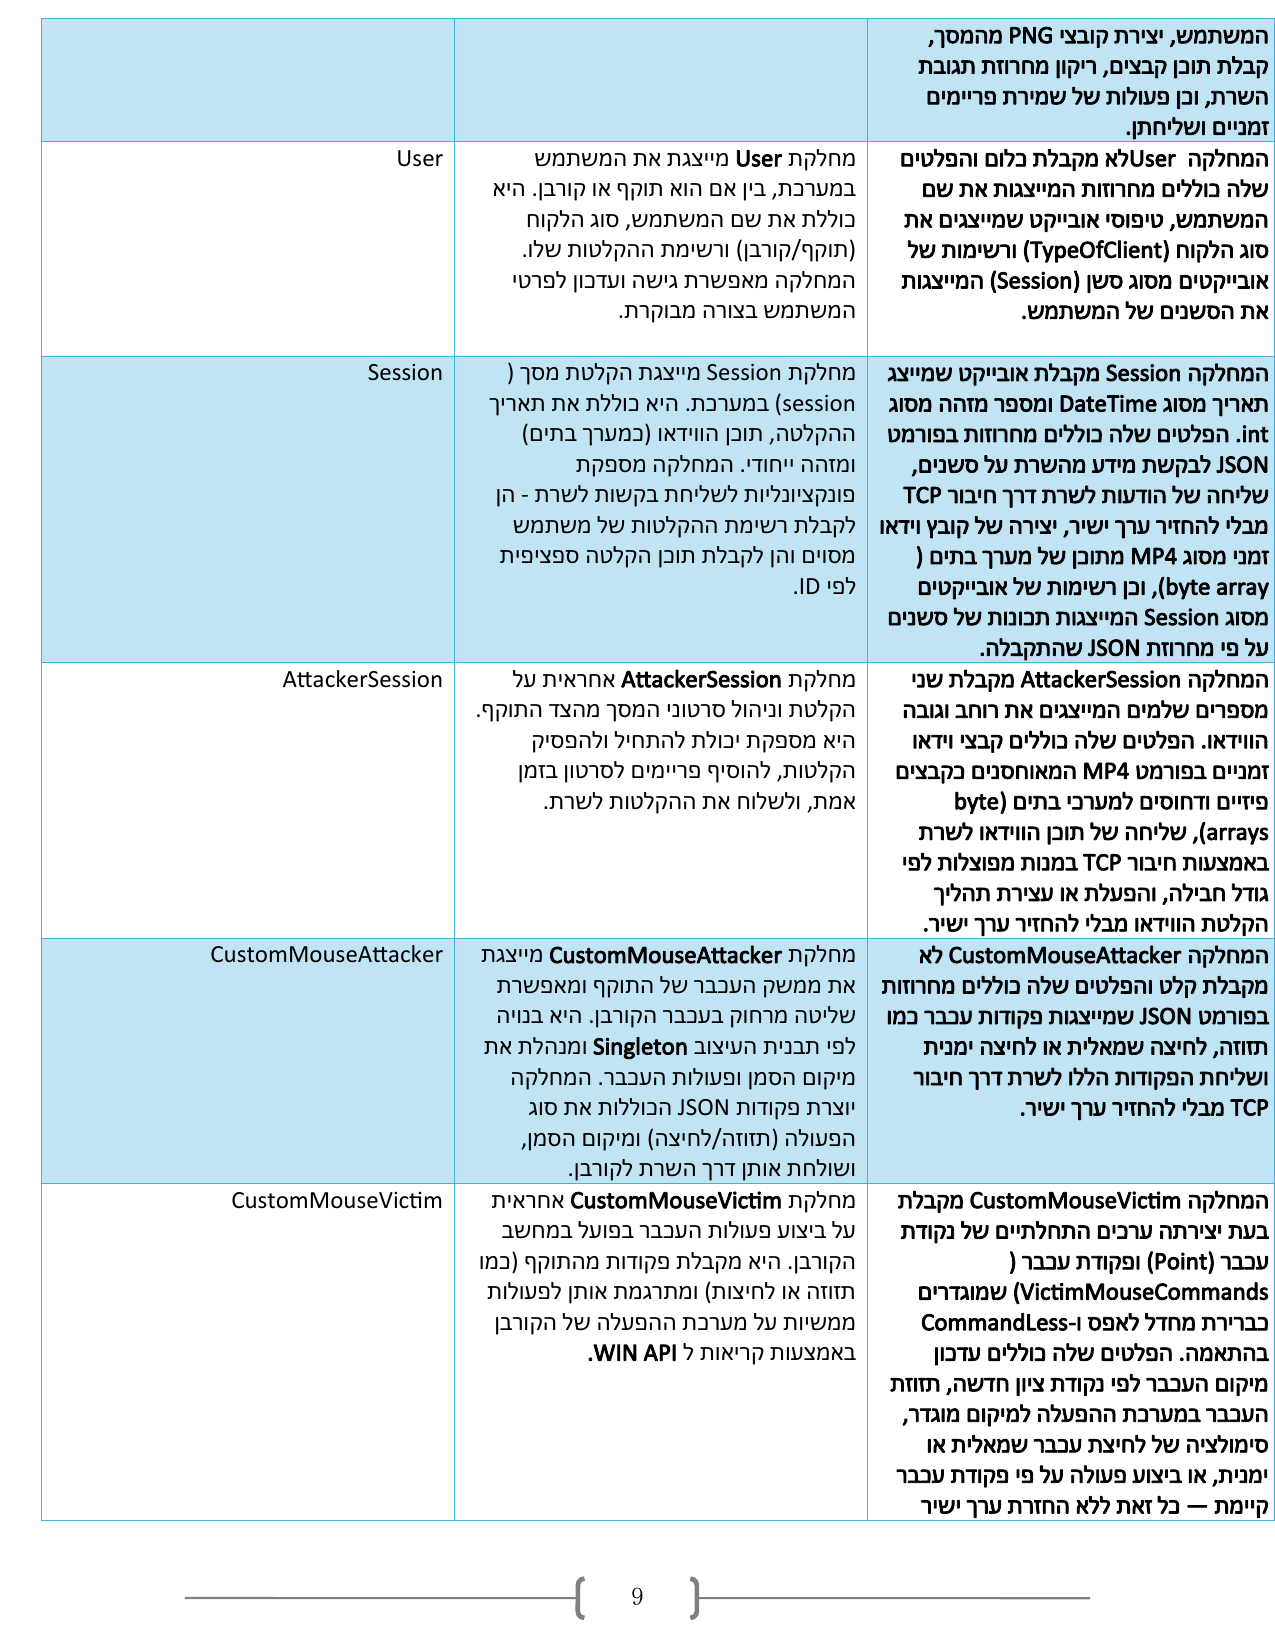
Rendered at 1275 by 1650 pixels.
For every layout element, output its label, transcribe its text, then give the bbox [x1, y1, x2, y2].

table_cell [455, 19, 867, 141]
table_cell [868, 19, 1274, 141]
table_cell המחלקה Userלא מקבלת כלום והפלטים שלה כוללים מחרוזות המייצגות את שם המשתמש, טיפוסי אובייקט שמייצגים את סוג הלקוח (TypeOfClient) ורשימות של אובייקטים מסוג סשן (Session) המייצגות את הסשנים של המשתמש. [868, 142, 1274, 356]
table_cell מחלקת AttackerSession אחראית על הקלטת וניהול סרטוני המסך מהצד התוקף. היא מספקת יכולת להתחיל ולהפסיק הקלטות, להוסיף פריימים לסרטון בזמן אמת, ולשלוח את ההקלטות לשרת. [455, 663, 867, 937]
table_cell המחלקה CustomMouseAttacker לא מקבלת קלט והפלטים שלה כוללים מחרוזות בפורמט JSON שמייצגות פקודות עכבר כמו תזוזה, לחיצה שמאלית או לחיצה ימנית ושליחת הפקודות הללו לשרת דרך חיבור TCP מבלי להחזיר ערך ישיר. [868, 939, 1274, 1183]
table_cell מחלקת CustomMouseAttacker מייצגת את ממשק העכבר של התוקף ומאפשרת שליטה מרחוק בעכבר הקורבן. היא בנויה לפי תבנית העיצוב Singleton ומנהלת את מיקום הסמן ופעולות העכבר. המחלקה יוצרת פקודות JSON הכוללות את סוג הפעולה (תזוזה/לחיצה) ומיקום הסמן, ושולחת אותן דרך השרת לקורבן. [455, 939, 867, 1183]
table_cell Session [42, 357, 454, 662]
table_cell User [42, 142, 454, 356]
table_cell מחלקת User מייצגת את המשתמש במערכת, בין אם הוא תוקף או קורבן. היא כוללת את שם המשתמש, סוג הלקוח (תוקף/קורבן) ורשימת ההקלטות שלו. המחלקה מאפשרת גישה ועדכון לפרטי המשתמש בצורה מבוקרת. [455, 142, 867, 356]
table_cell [455, 1184, 867, 1519]
table_cell CustomMouseVictim [42, 1184, 454, 1519]
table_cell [868, 1184, 1274, 1519]
table_cell AttackerSession [42, 663, 454, 937]
table_cell Victim [42, 19, 454, 141]
table_cell המחלקה AttackerSession מקבלת שני מספרים שלמים המייצגים את רוחב וגובה הווידאו. הפלטים שלה כוללים קבצי וידאו זמניים בפורמט MP4 המאוחסנים כקבצים פיזיים ודחוסים למערכי בתים (byte arrays), שליחה של תוכן הווידאו לשרת באמצעות חיבור TCP במנות מפוצלות לפי גודל חבילה, והפעלת או עצירת תהליך הקלטת הווידאו מבלי להחזיר ערך ישיר. [868, 663, 1274, 937]
table_cell CustomMouseAttacker [42, 939, 454, 1183]
table_cell המחלקה Session מקבלת אובייקט שמייצג תאריך מסוג DateTime ומספר מזהה מסוג int. הפלטים שלה כוללים מחרוזות בפורמט JSON לבקשת מידע מהשרת על סשנים, שליחה של הודעות לשרת דרך חיבור TCP מבלי להחזיר ערך ישיר, יצירה של קובץ וידאו זמני מסוג MP4 מתוכן של מערך בתים (byte array), וכן רשימות של אובייקטים מסוג Session המייצגות תכונות של סשנים על פי מחרוזת JSON שהתקבלה. [868, 357, 1274, 662]
table_cell מחלקת Session מייצגת הקלטת מסך (session) במערכת. היא כוללת את תאריך ההקלטה, תוכן הווידאו (כמערך בתים) ומזהה ייחודי. המחלקה מספקת פונקציונליות לשליחת בקשות לשרת - הן לקבלת רשימת ההקלטות של משתמש מסוים והן לקבלת תוכן הקלטה ספציפית לפי ID. [455, 357, 867, 662]
